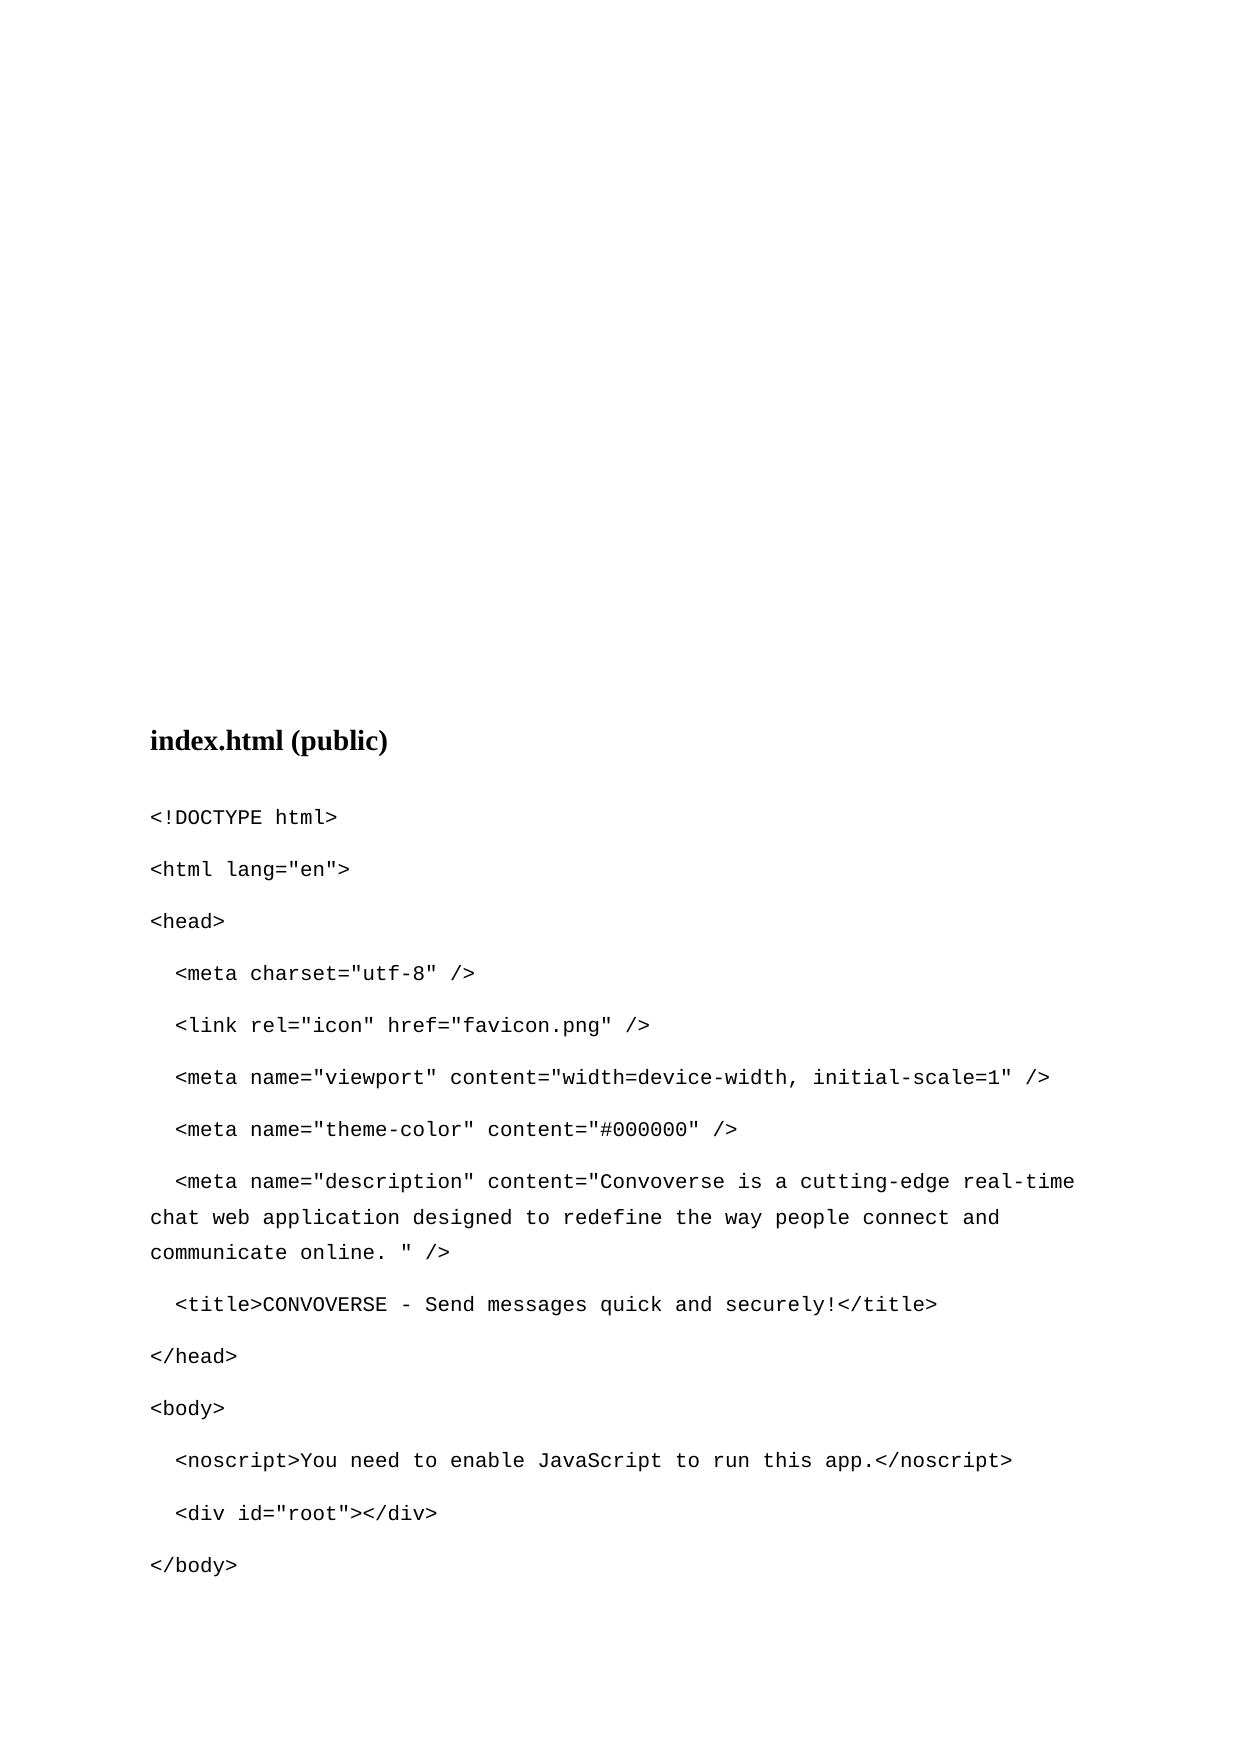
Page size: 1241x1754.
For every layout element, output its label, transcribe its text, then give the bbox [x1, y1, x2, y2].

text <div id="root"></div> [150, 1502, 1090, 1526]
text <body> [150, 1398, 1090, 1422]
text <html lang="en"> [150, 859, 1090, 882]
text <meta name="theme-color" content="#000000" /> [150, 1119, 1090, 1143]
text <head> [150, 911, 1090, 934]
text index.html (public) [150, 723, 1090, 756]
text <!DOCTYPE html> [150, 807, 1090, 830]
text <meta charset="utf-8" /> [150, 963, 1090, 987]
text <meta name="description" content="Convoverse is a cutting-edge real-time chat web application designed to redefine the way people connect and communicate online. " /> [150, 1171, 1090, 1266]
text <title>CONVOVERSE - Send messages quick and securely!</title> [150, 1294, 1090, 1318]
text <meta name="viewport" content="width=device-width, initial-scale=1" /> [150, 1067, 1090, 1091]
text <noscript>You need to enable JavaScript to run this app.</noscript> [150, 1450, 1090, 1474]
text </body> [150, 1554, 1090, 1578]
text </head> [150, 1346, 1090, 1370]
text <link rel="icon" href="favicon.png" /> [150, 1015, 1090, 1039]
